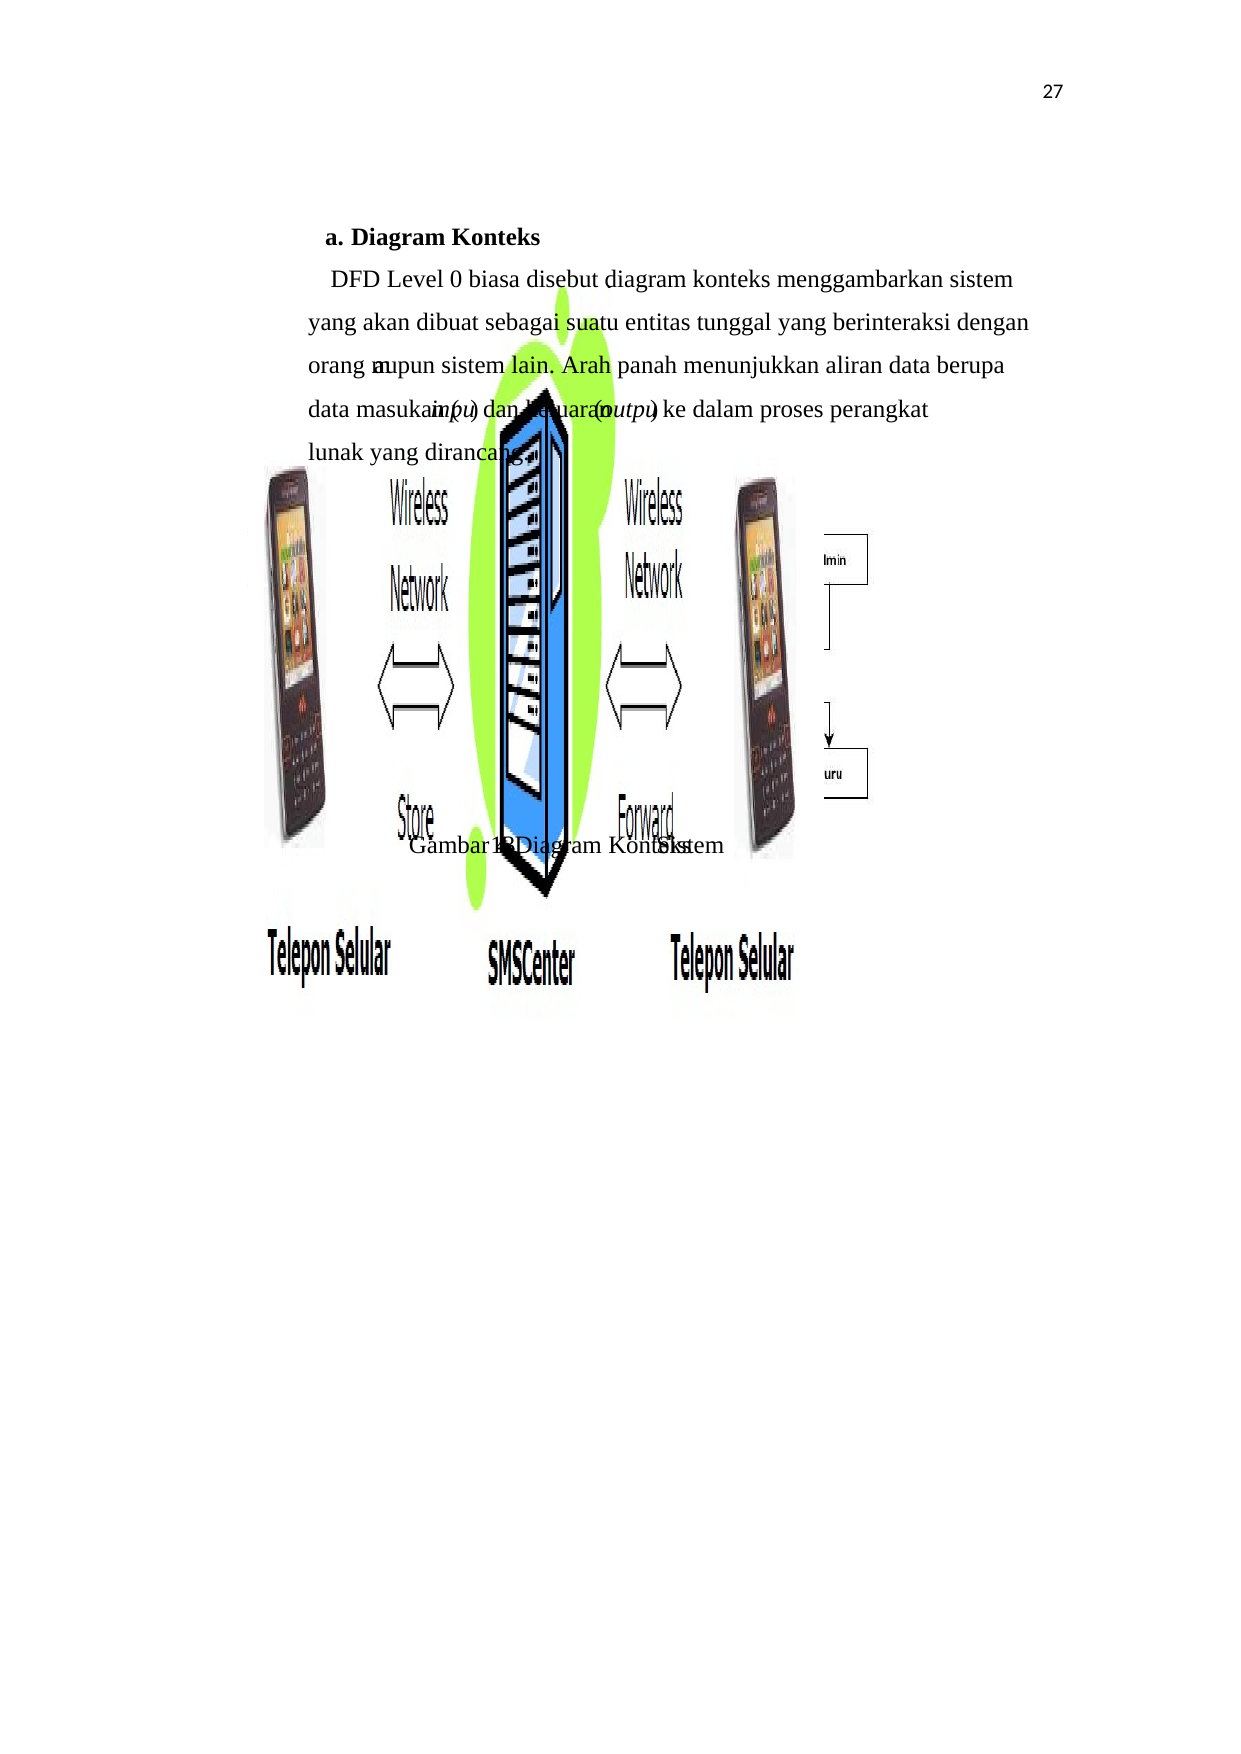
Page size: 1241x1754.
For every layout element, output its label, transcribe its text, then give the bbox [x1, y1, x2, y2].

picture [239, 286, 881, 1037]
subtitle a. Diagram Konteks [325, 222, 1209, 250]
